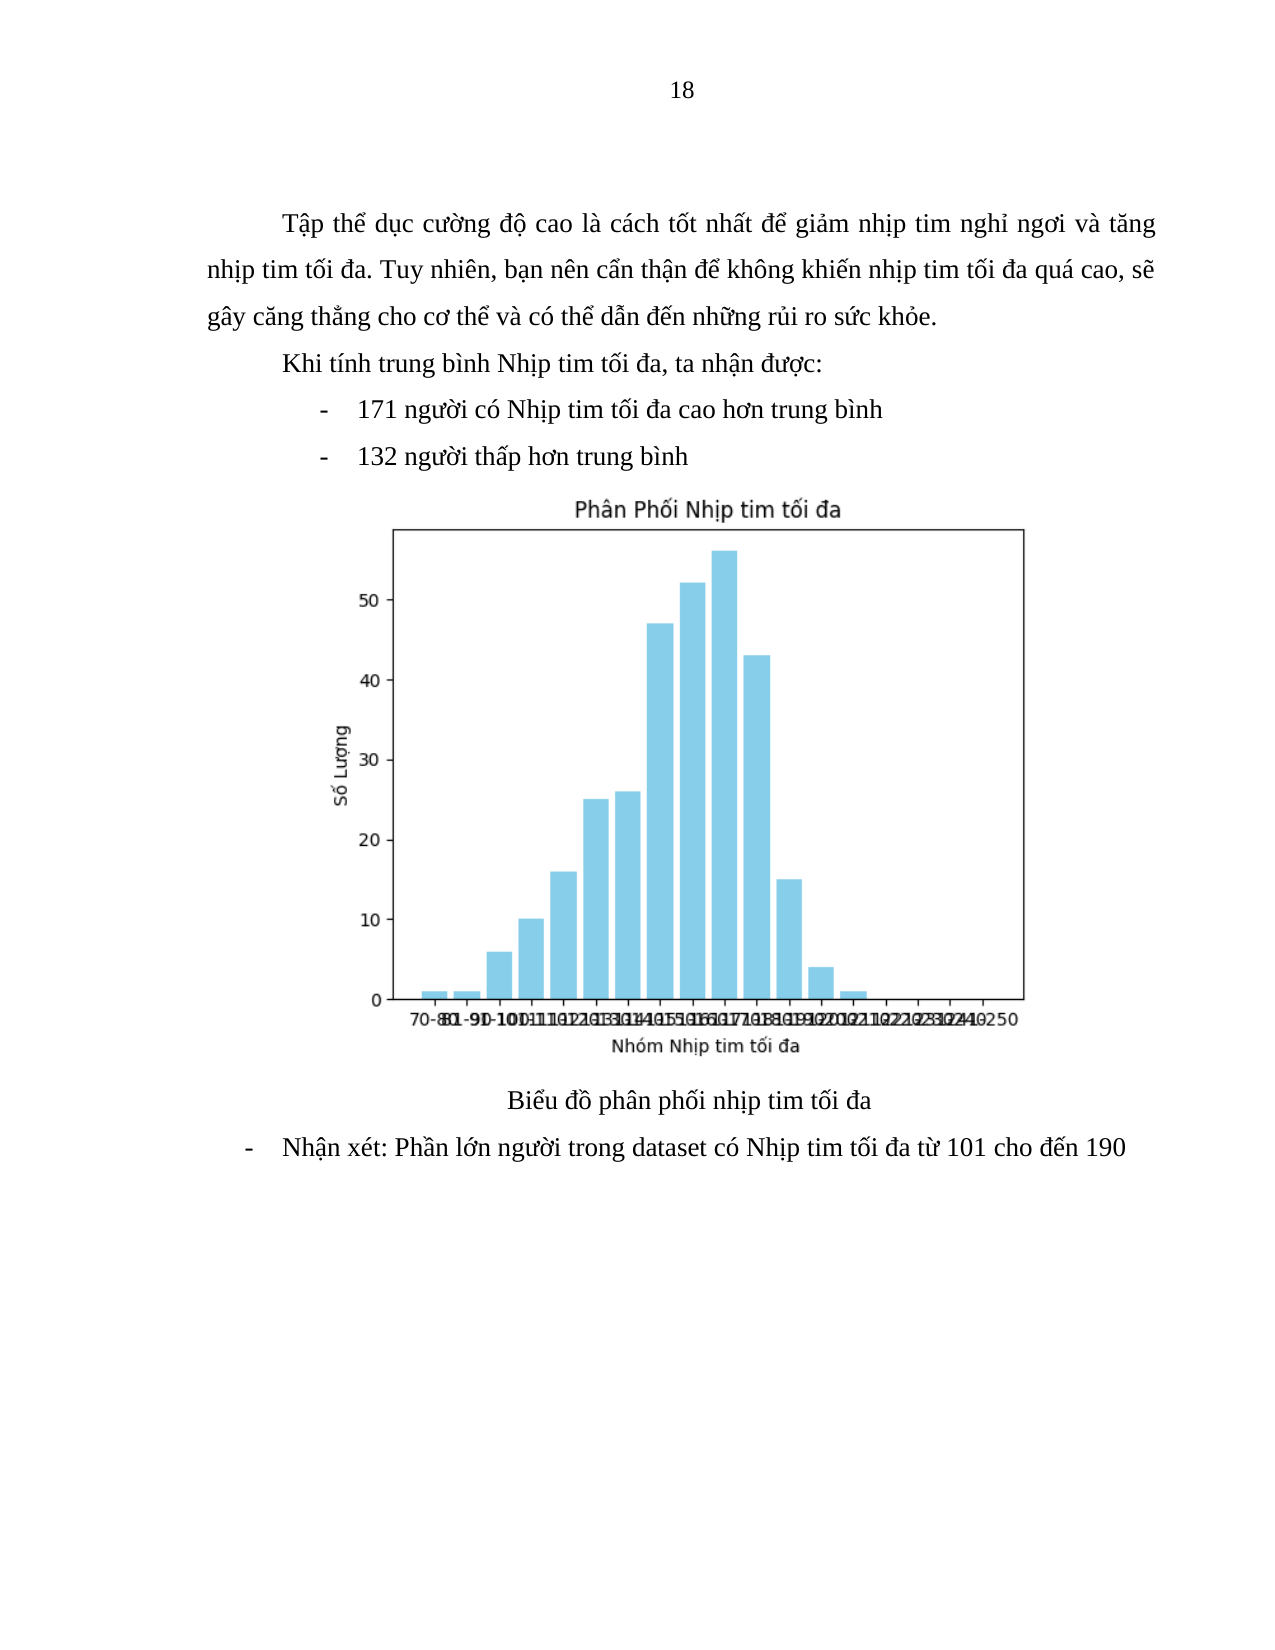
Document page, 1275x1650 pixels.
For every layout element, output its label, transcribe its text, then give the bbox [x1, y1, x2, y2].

text Khi tính trung bình Nhịp tim tối đa, ta nhận được: [207, 347, 1157, 378]
list 132 người thấp hơn trung bình [319, 440, 1157, 471]
picture [319, 486, 1036, 1069]
text Biểu đồ phân phối nhịp tim tối đa [432, 1084, 1157, 1115]
list Nhận xét: Phần lớn người trong dataset có Nhịp tim tối đa từ 101 cho đến 190 [244, 1131, 1157, 1162]
text Tập thể dục cường độ cao là cách tốt nhất để giảm nhịp tim nghỉ ngơi và tăng nhịp tim tối đa. Tuy nhiên, bạn nên cẩn thận để không khiến nhịp tim tối đa quá cao, sẽ gây căng thẳng cho cơ thể và có thể dẫn đến những rủi ro sức khỏe. [207, 207, 1157, 331]
list 171 người có Nhịp tim tối đa cao hơn trung bình [319, 393, 1157, 424]
